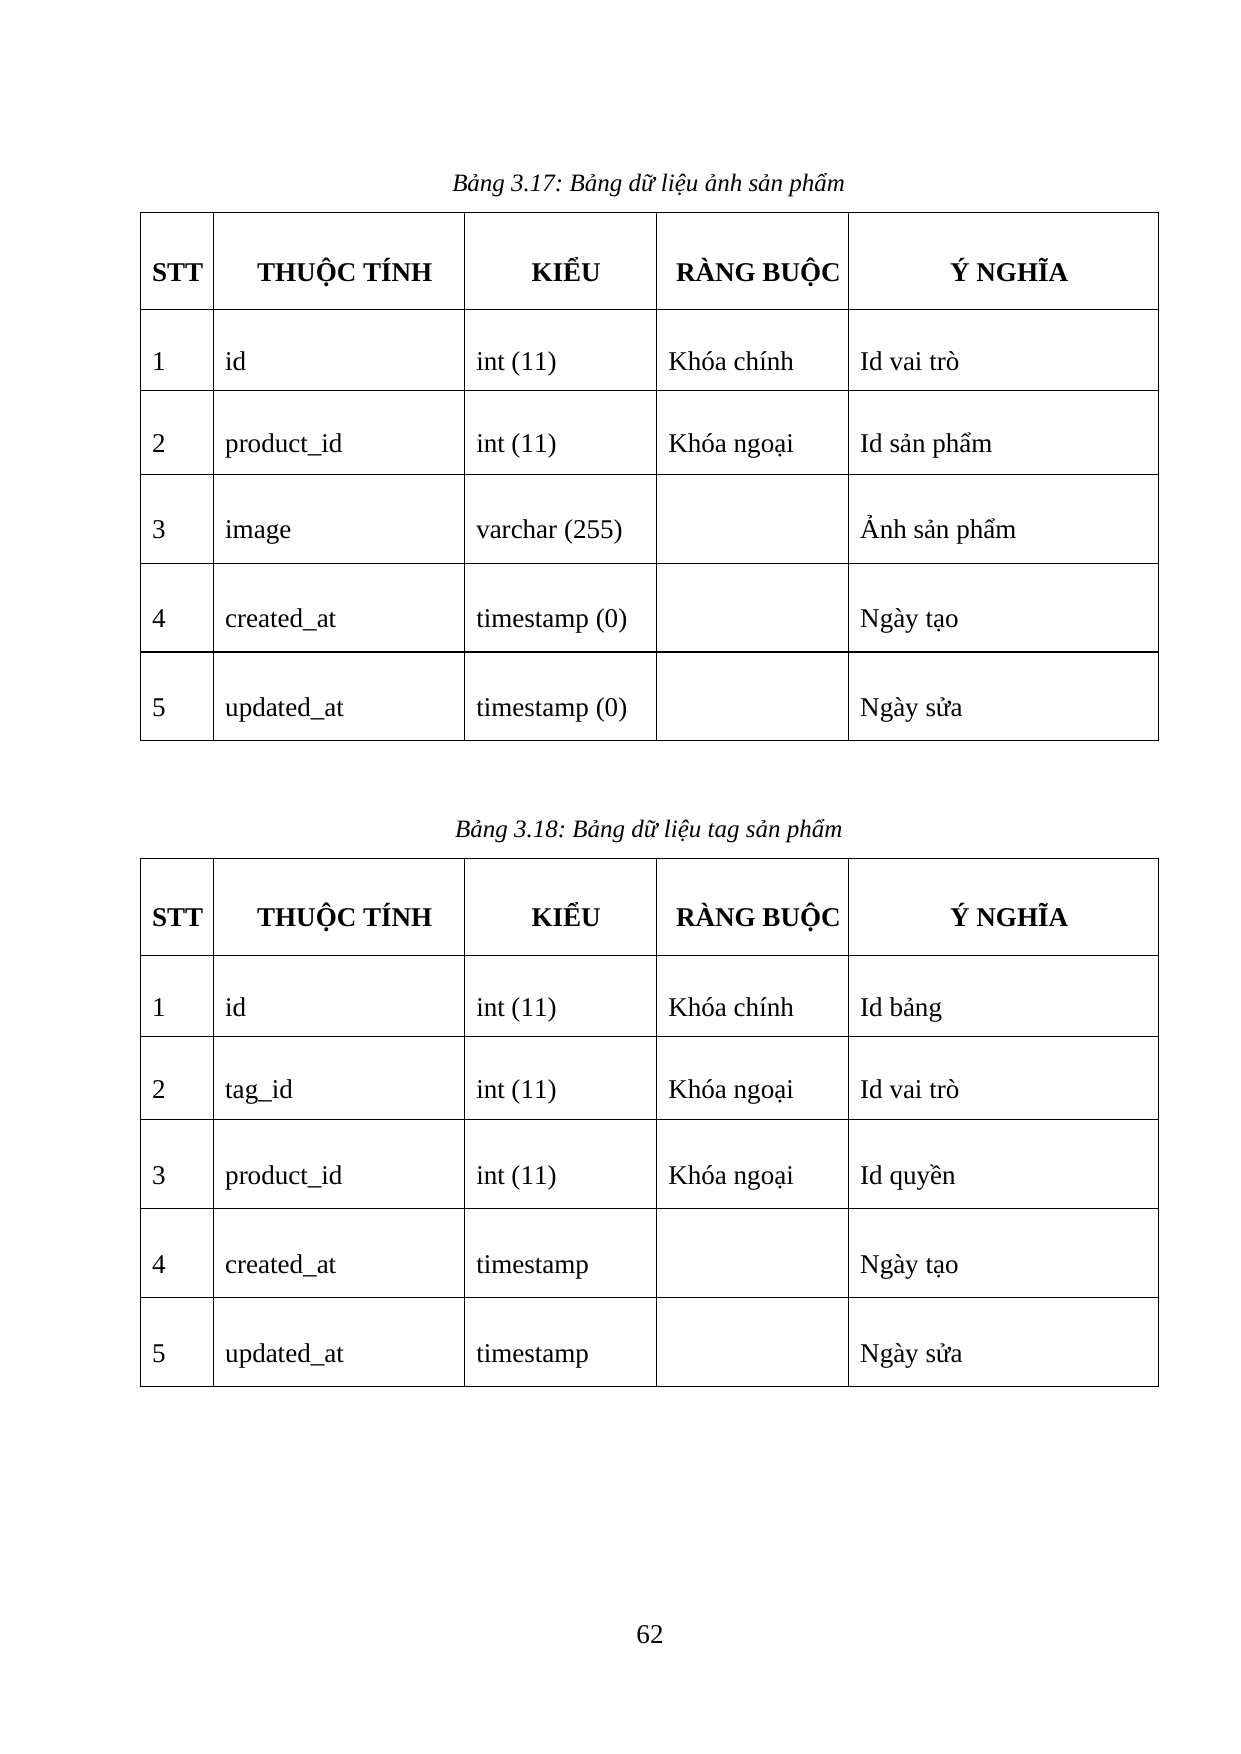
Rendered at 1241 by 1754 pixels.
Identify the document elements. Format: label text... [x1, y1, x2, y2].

table_cell timestamp [465, 1209, 656, 1297]
table_cell int (11) [465, 391, 656, 473]
table_cell Id quyền [849, 1120, 1158, 1208]
table_cell Id vai trò [849, 1037, 1158, 1119]
table_cell 3 [141, 475, 213, 562]
table_header Ý NGHĨA [849, 859, 1158, 955]
table_cell timestamp (0) [465, 564, 656, 651]
table_cell [657, 564, 848, 651]
table_cell Khóa chính [657, 310, 848, 390]
table_cell 1 [141, 956, 213, 1036]
table_cell 2 [141, 1037, 213, 1119]
table_cell Ảnh sản phẩm [849, 475, 1158, 562]
table_cell product_id [214, 391, 464, 473]
table_cell product_id [214, 1120, 464, 1208]
table_cell timestamp (0) [465, 653, 656, 740]
table_cell 5 [141, 653, 213, 740]
table_cell timestamp [465, 1298, 656, 1386]
table_cell Id sản phẩm [849, 391, 1158, 473]
table_cell image [214, 475, 464, 562]
table_header RÀNG BUỘC [657, 859, 848, 955]
table_cell Ngày tạo [849, 1209, 1158, 1297]
table_cell [657, 1209, 848, 1297]
table_cell Ngày tạo [849, 564, 1158, 651]
table_cell created_at [214, 564, 464, 651]
table_cell Khóa chính [657, 956, 848, 1036]
table_header THUỘC TÍNH [214, 859, 464, 955]
table_cell Khóa ngoại [657, 1120, 848, 1208]
text Bảng 3.17: Bảng dữ liệu ảnh sản phẩm [177, 168, 1122, 197]
table_header KIỂU [465, 859, 656, 955]
table_cell id [214, 310, 464, 390]
table_header STT [141, 859, 213, 955]
table_cell 4 [141, 564, 213, 651]
table_cell Id bảng [849, 956, 1158, 1036]
table_cell updated_at [214, 653, 464, 740]
table_header KIỂU [465, 213, 656, 309]
table_cell [657, 653, 848, 740]
table_header THUỘC TÍNH [214, 213, 464, 309]
table_cell [657, 1298, 848, 1386]
table_cell int (11) [465, 956, 656, 1036]
text Bảng 3.18: Bảng dữ liệu tag sản phẩm [177, 814, 1122, 843]
table_cell Ngày sửa [849, 1298, 1158, 1386]
table_cell 4 [141, 1209, 213, 1297]
table_cell tag_id [214, 1037, 464, 1119]
table_cell int (11) [465, 1037, 656, 1119]
table_cell id [214, 956, 464, 1036]
table_cell [657, 475, 848, 562]
table_header RÀNG BUỘC [657, 213, 848, 309]
table_cell Khóa ngoại [657, 1037, 848, 1119]
table_cell varchar (255) [465, 475, 656, 562]
table_header Ý NGHĨA [849, 213, 1158, 309]
table_cell Ngày sửa [849, 653, 1158, 740]
table_cell updated_at [214, 1298, 464, 1386]
table_cell Khóa ngoại [657, 391, 848, 473]
table_cell 3 [141, 1120, 213, 1208]
table_cell int (11) [465, 1120, 656, 1208]
table_cell 5 [141, 1298, 213, 1386]
table_header STT [141, 213, 213, 309]
table_cell 1 [141, 310, 213, 390]
table_cell Id vai trò [849, 310, 1158, 390]
table_cell int (11) [465, 310, 656, 390]
table_cell 2 [141, 391, 213, 473]
table_cell created_at [214, 1209, 464, 1297]
